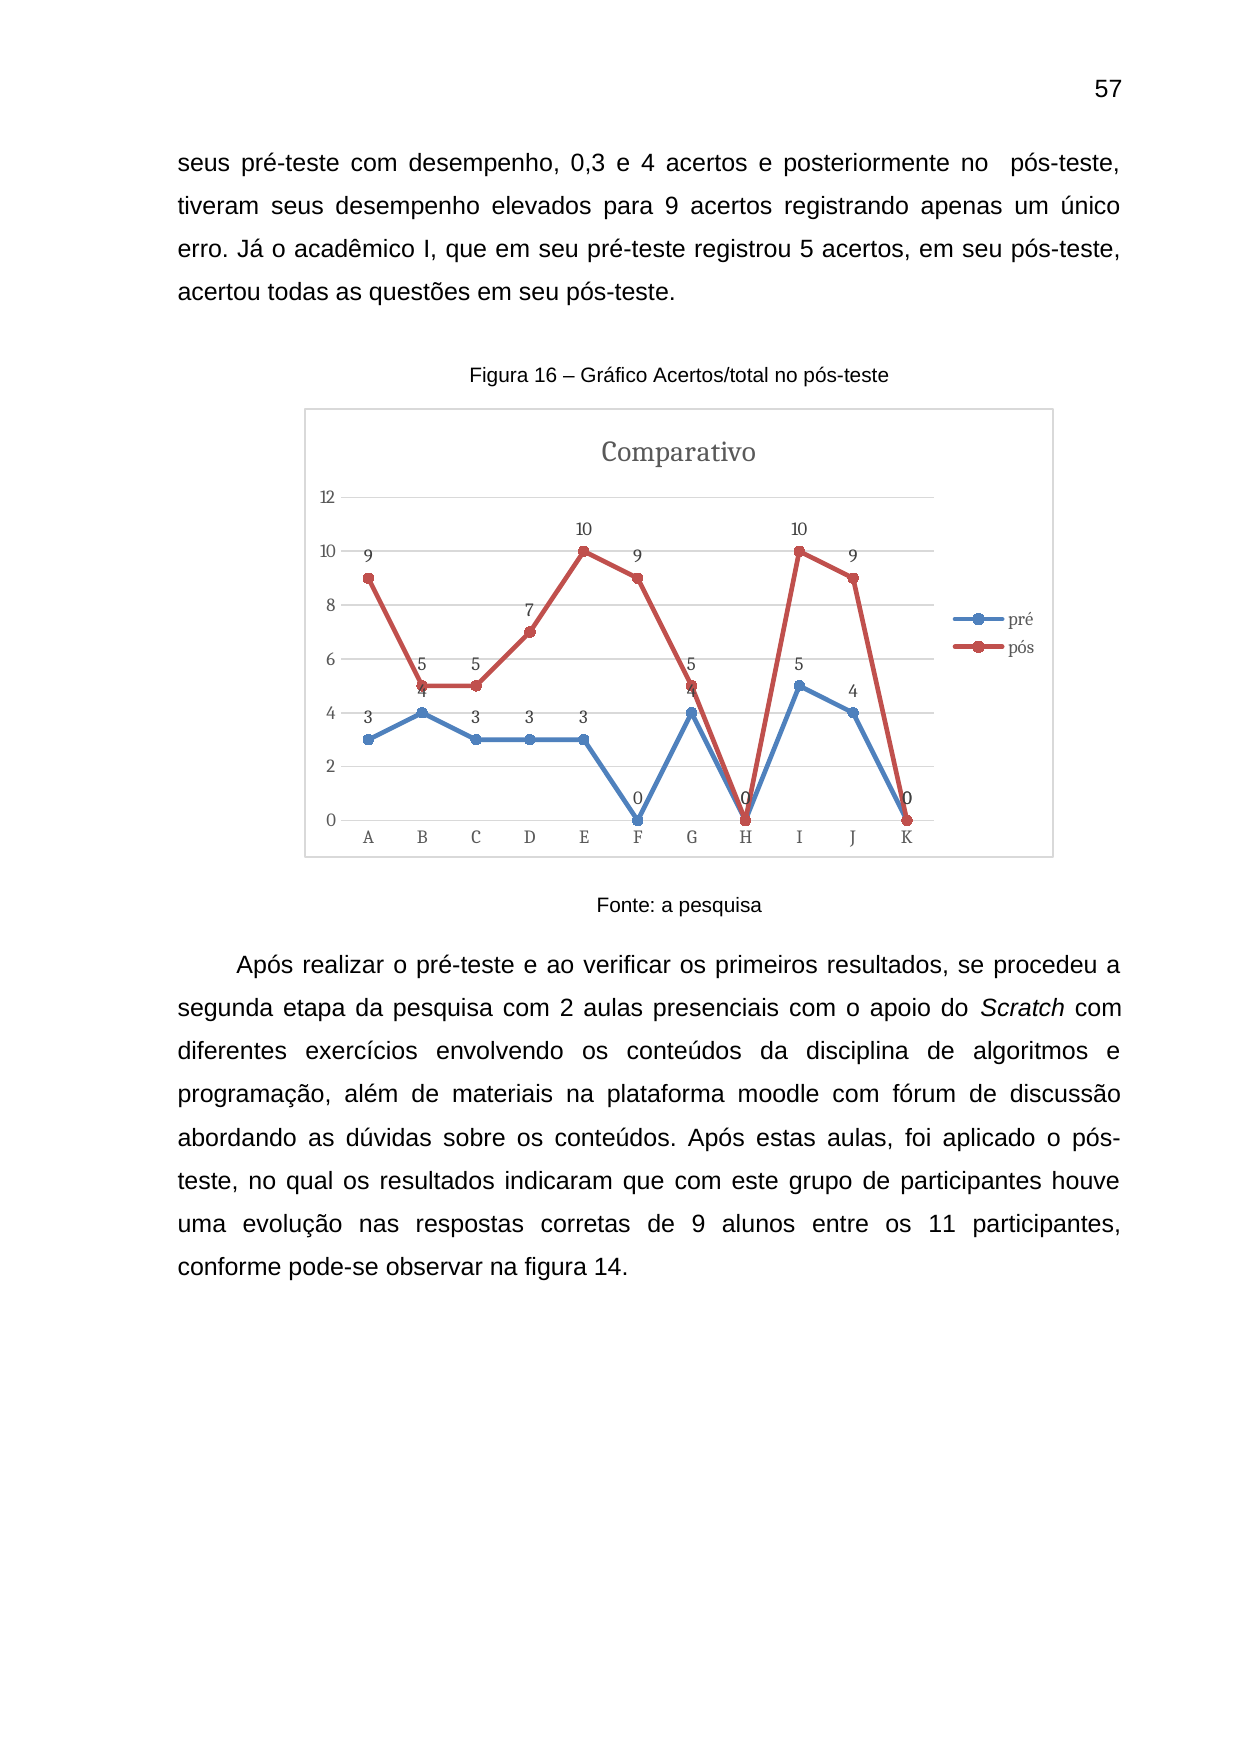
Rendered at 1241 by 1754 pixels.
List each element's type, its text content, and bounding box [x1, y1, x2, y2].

text Após realizar o pré-teste e ao verificar os primeiros resultados, se procedeu a segunda etapa da pesquisa com 2 aulas presenciais com o apoio do Scratch com diferentes exercícios envolvendo os conteúdos da disciplina de algoritmos e programação, além de materiais na plataforma moodle com fórum de discussão abordando as dúvidas sobre os conteúdos. Após estas aulas, foi aplicado o pós-teste, no qual os resultados indicaram que com este grupo de participantes houve uma evolução nas respostas corretas de 9 alunos entre os 11 participantes, conforme pode-se observar na figura 14. [177, 950, 1122, 1281]
text Figura 16 – Gráfico Acertos/total no pós-teste [177, 363, 1122, 387]
text Fonte: a pesquisa [177, 893, 1122, 917]
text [177, 148, 1122, 306]
